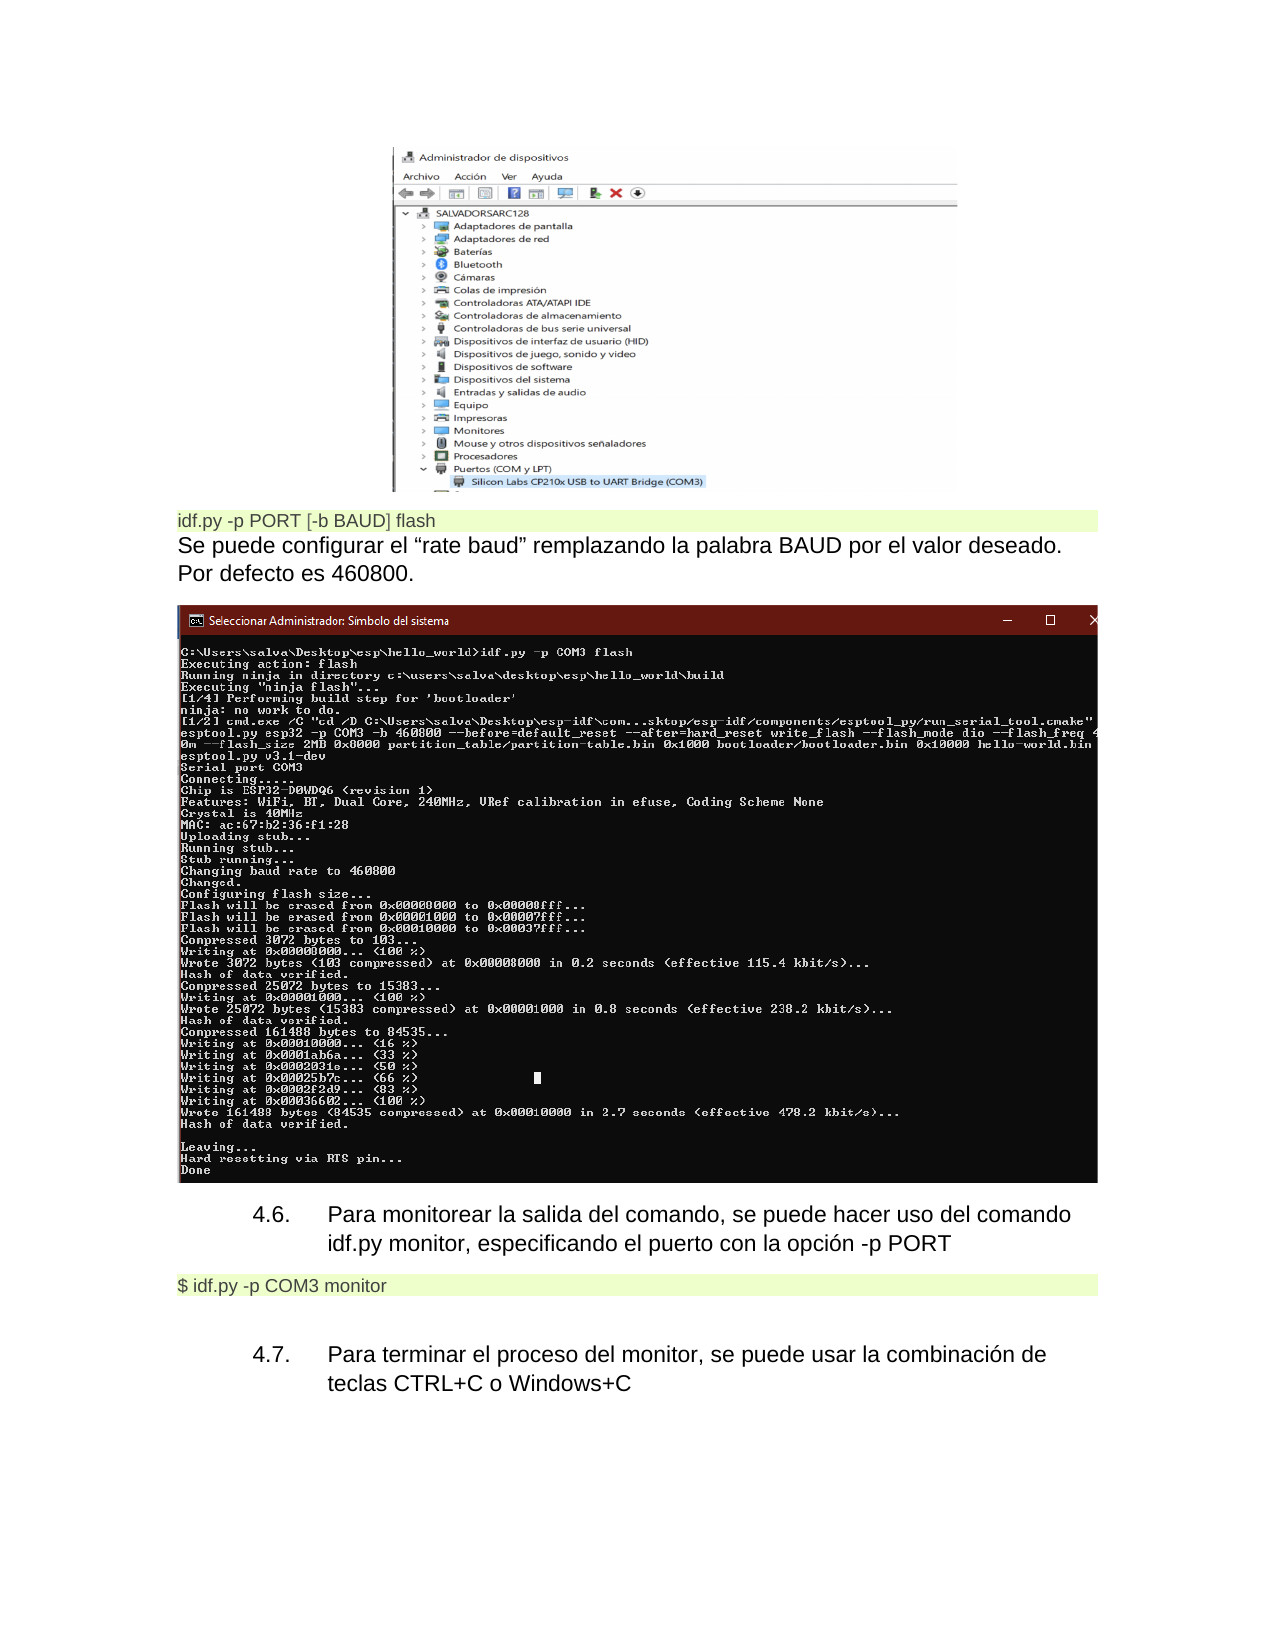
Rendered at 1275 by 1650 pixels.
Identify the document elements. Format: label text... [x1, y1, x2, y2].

list Para terminar el proceso del monitor, se puede usar la combinación de teclas CTRL+C o Windows+C [252, 1341, 1098, 1396]
picture [392, 147, 958, 492]
picture [177, 605, 1098, 1183]
text idf.py -p PORT [-b BAUD] flash [177, 510, 1098, 532]
text $ idf.py -p COM3 monitor [177, 1274, 1098, 1296]
list Para monitorear la salida del comando, se puede hacer uso del comando idf.py monitor, especificando el puerto con la opción -p PORT [252, 1201, 1098, 1256]
text Se puede configurar el “rate baud” remplazando la palabra BAUD por el valor deseado. Por defecto es 460800. [177, 532, 1098, 586]
